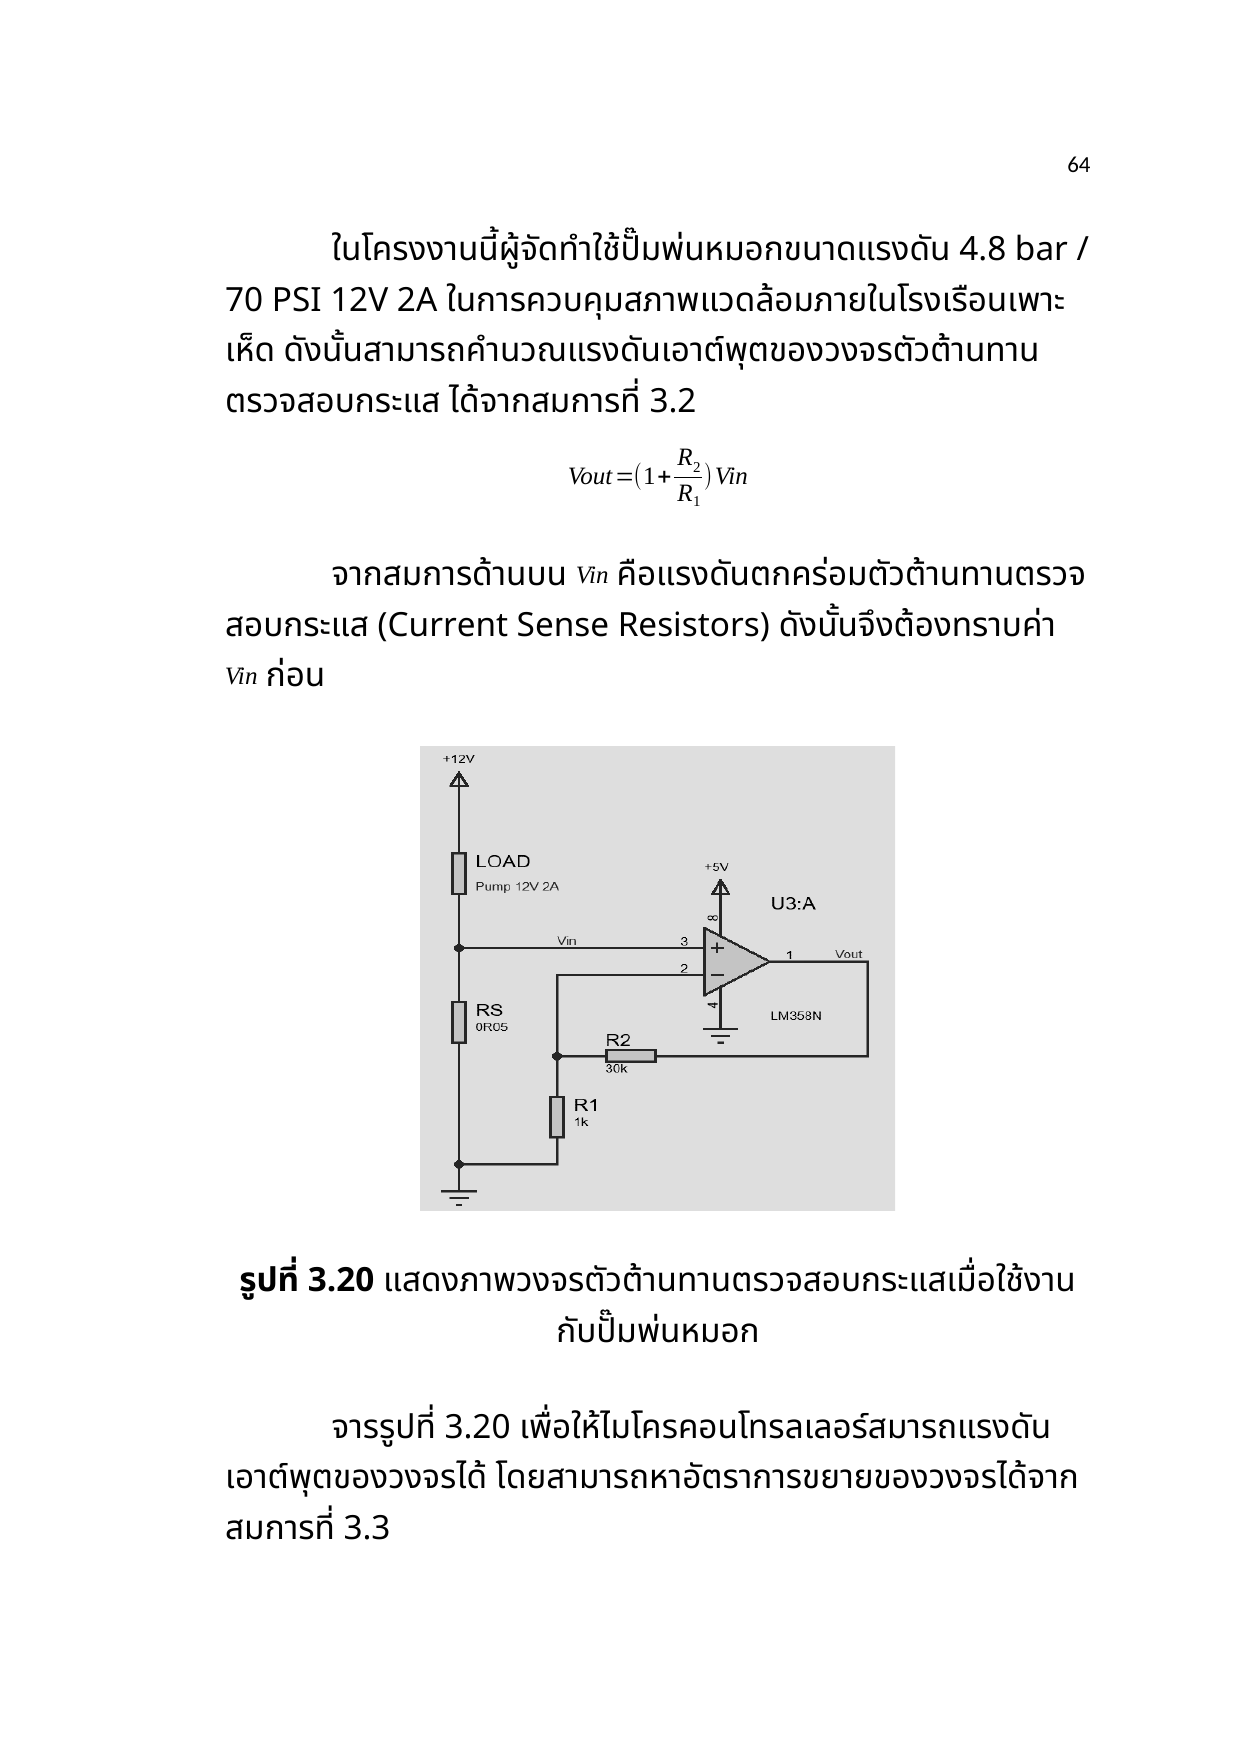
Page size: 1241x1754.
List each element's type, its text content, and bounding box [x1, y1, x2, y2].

text จากสมการด้านบน คือแรงดันตกคร่อมตัวต้านทานตรวจสอบกระแส (Current Sense Resistors) ดังนั้นจึงต้องทราบค่า ก่อน [225, 550, 1090, 701]
table_header รูปที่ 3.20 แสดงภาพวงจรตัวต้านทานตรวจสอบกระแสเมื่อใช้งานกับปั๊มพ่นหมอก [225, 747, 1090, 1357]
text ในโครงงานนี้ผู้จัดทำใช้ปั๊มพ่นหมอกขนาดแรงดัน 4.8 bar / 70 PSI 12V 2A ในการควบคุมสภาพแวดล้อมภายในโรงเรือนเพาะเห็ด ดังนั้นสามารถคำนวณแรงดันเอาต์พุตของวงจรตัวต้านทานตรวจสอบกระแส ได้จากสมการที่ 3.2 [225, 225, 1090, 427]
text จารรูปที่ 3.20 เพื่อให้ไมโครคอนโทรลเลอร์สมารถแรงดันเอาต์พุตของวงจรได้ โดยสามารถหาอัตราการขยายของวงจรได้จากสมการที่ 3.3 [225, 1402, 1090, 1554]
